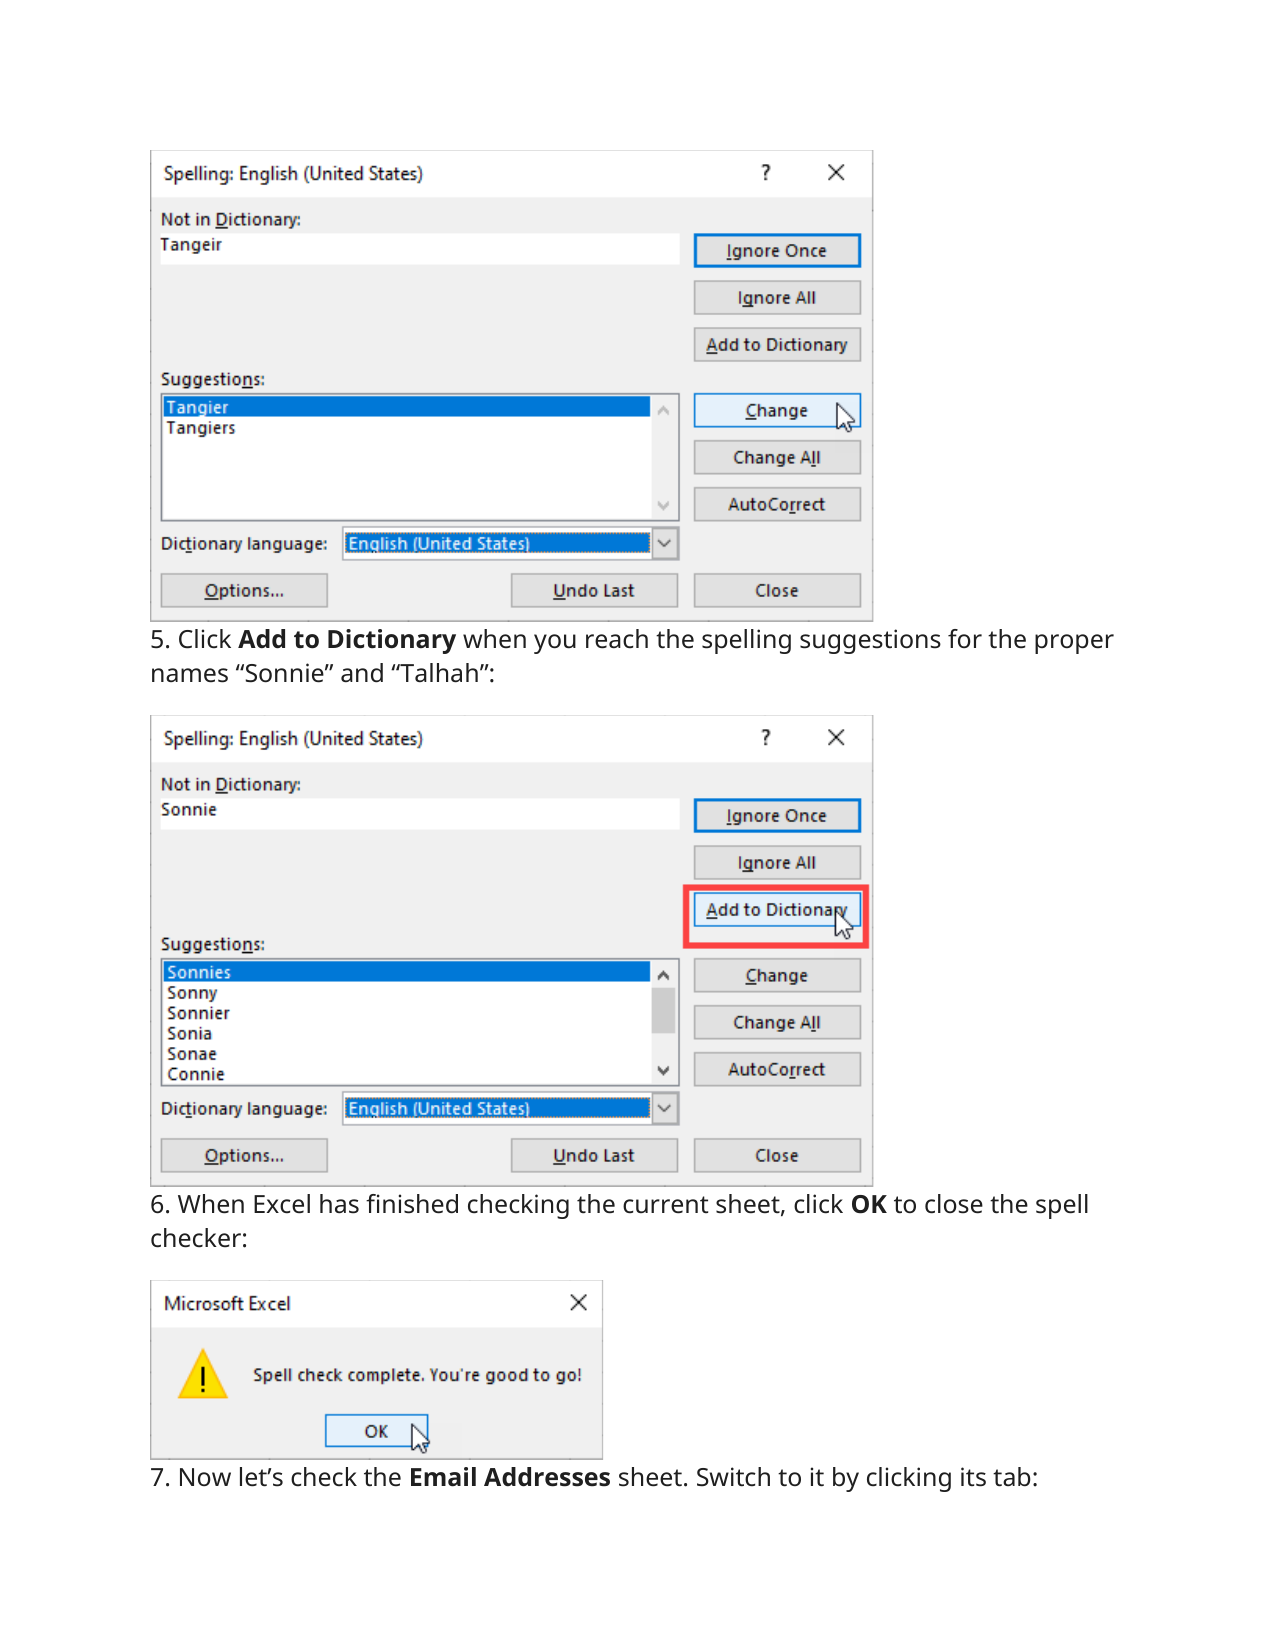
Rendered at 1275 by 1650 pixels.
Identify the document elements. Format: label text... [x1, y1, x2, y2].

picture [150, 150, 874, 622]
picture [150, 1280, 604, 1460]
text 7. Now let’s check the Email Addresses sheet. Switch to it by clicking its tab: [150, 1460, 1125, 1494]
picture [150, 715, 874, 1187]
text 5. Click Add to Dictionary when you reach the spelling suggestions for the proper names “Sonnie” and “Talhah”: [150, 622, 1125, 690]
text 6. When Excel has finished checking the current sheet, click OK to close the spell checker: [150, 1187, 1125, 1255]
